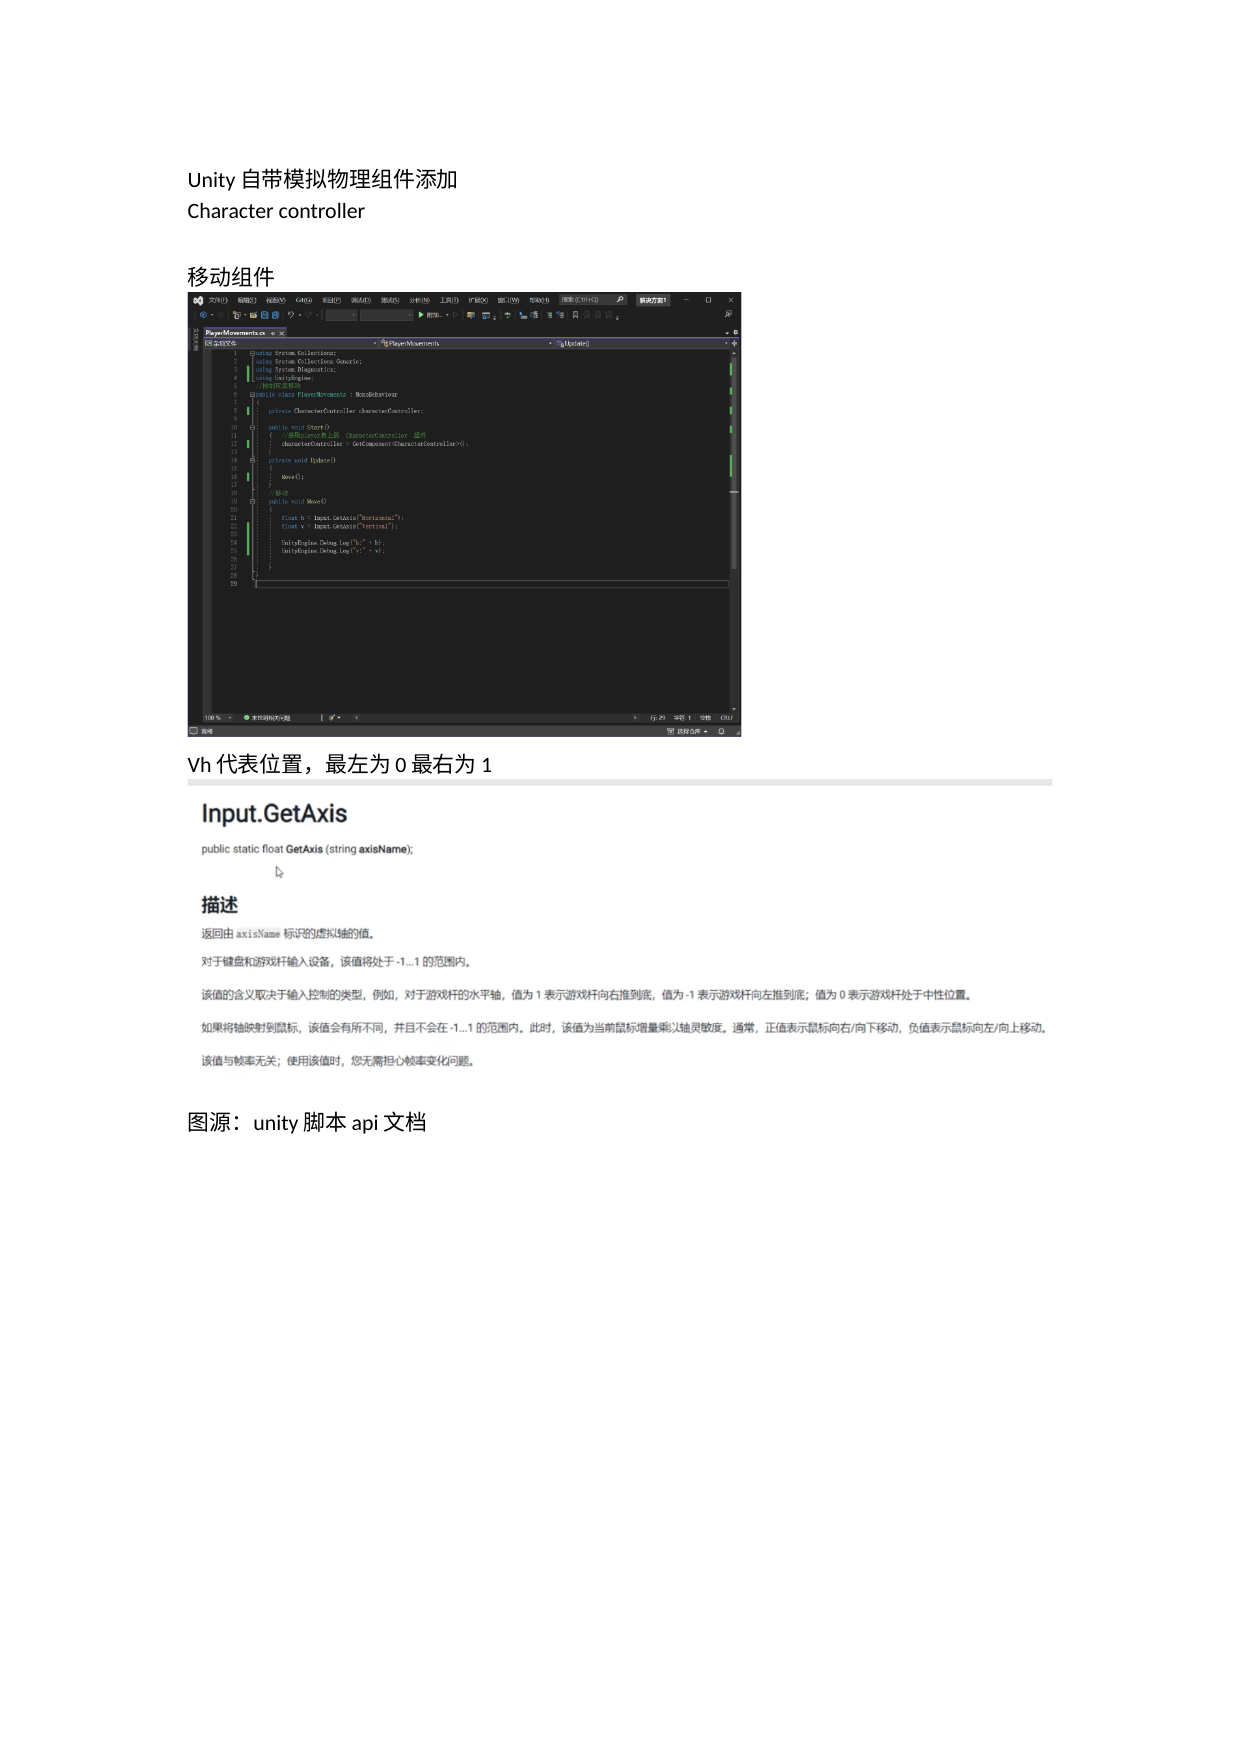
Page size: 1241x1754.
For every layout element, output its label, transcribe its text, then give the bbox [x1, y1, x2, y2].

picture [187, 292, 742, 737]
text Character controller [187, 194, 1053, 227]
text 移动组件 [187, 259, 1053, 292]
text Unity自带模拟物理组件添加 [187, 162, 1053, 194]
text 图源：unity 脚本api文档 [187, 1104, 1053, 1137]
text Vh代表位置，最左为0最右为1 [187, 747, 1053, 779]
picture [187, 779, 1053, 1076]
